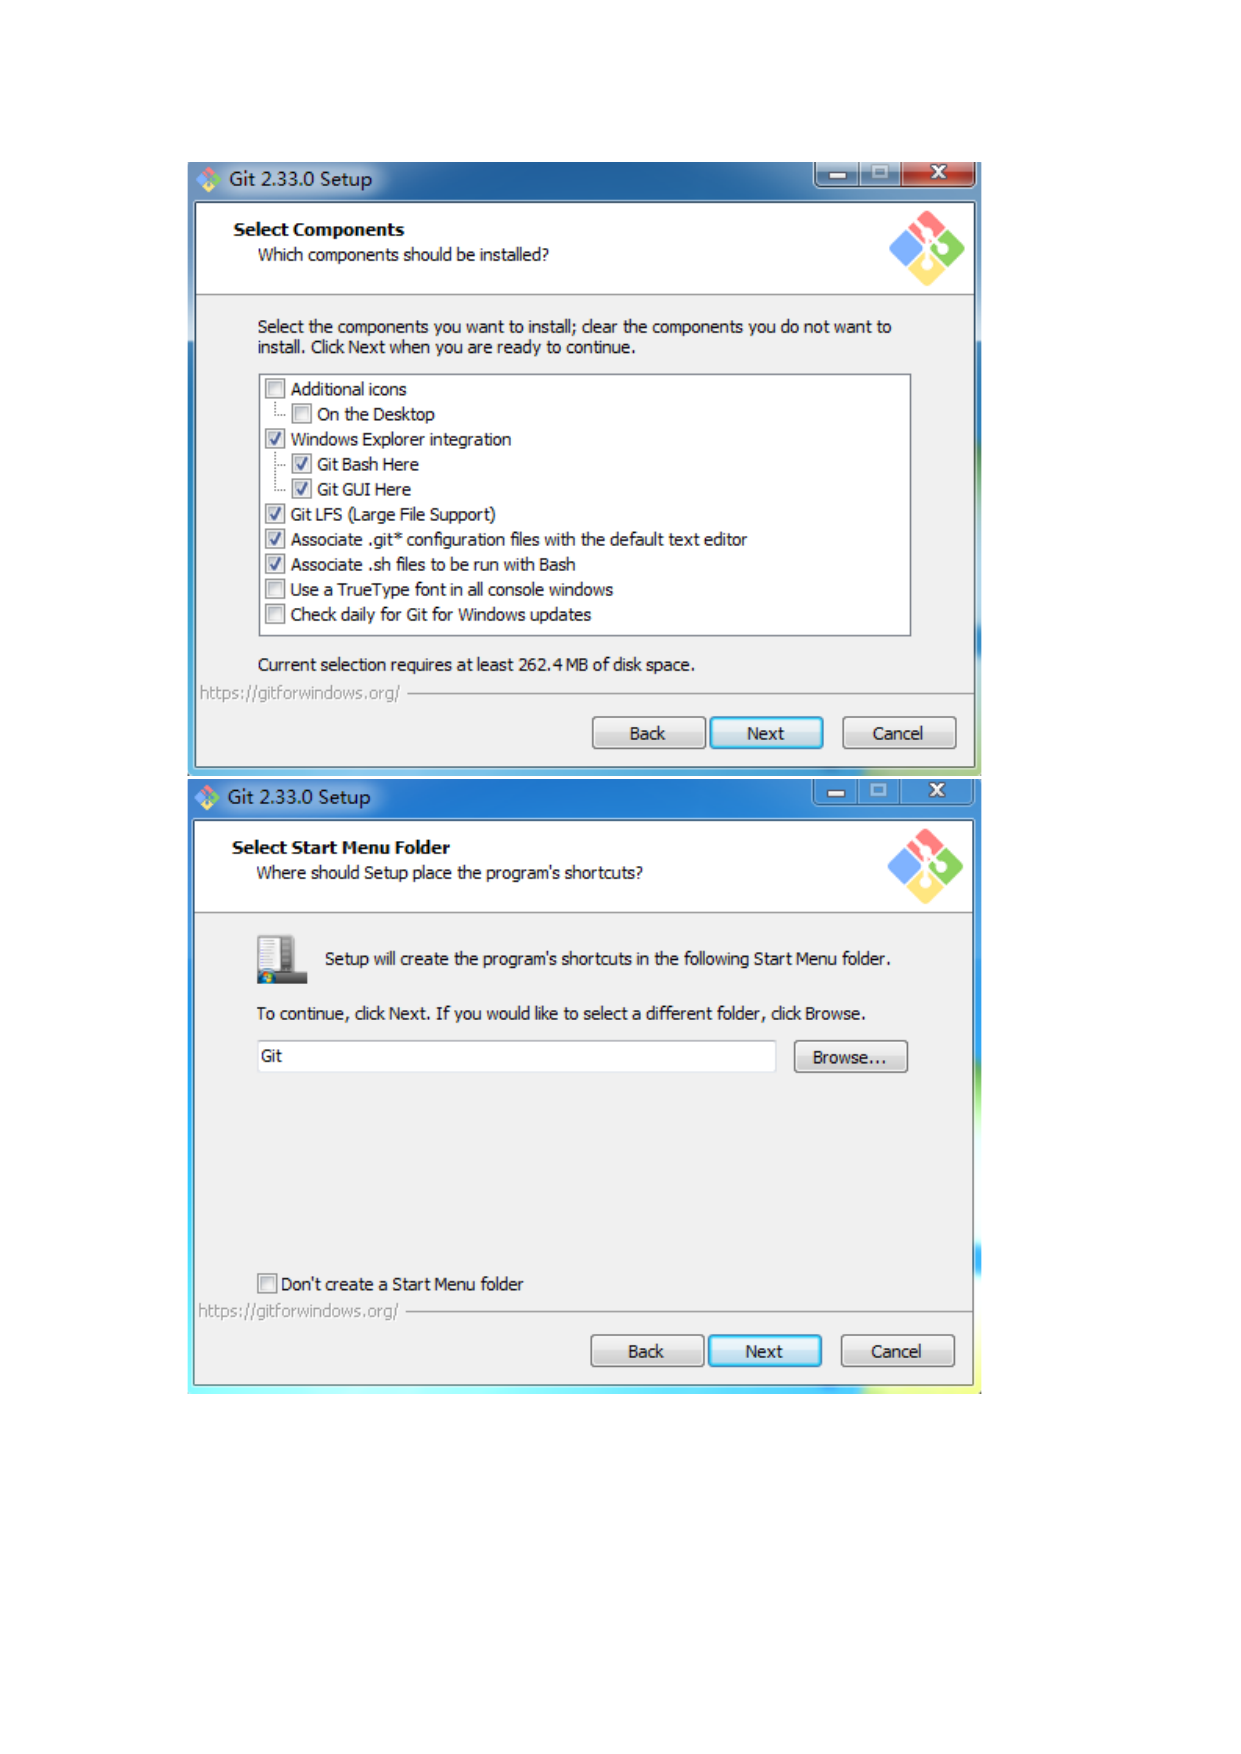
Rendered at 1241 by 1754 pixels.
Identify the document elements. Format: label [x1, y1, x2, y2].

picture [187, 779, 982, 1394]
picture [187, 162, 982, 776]
